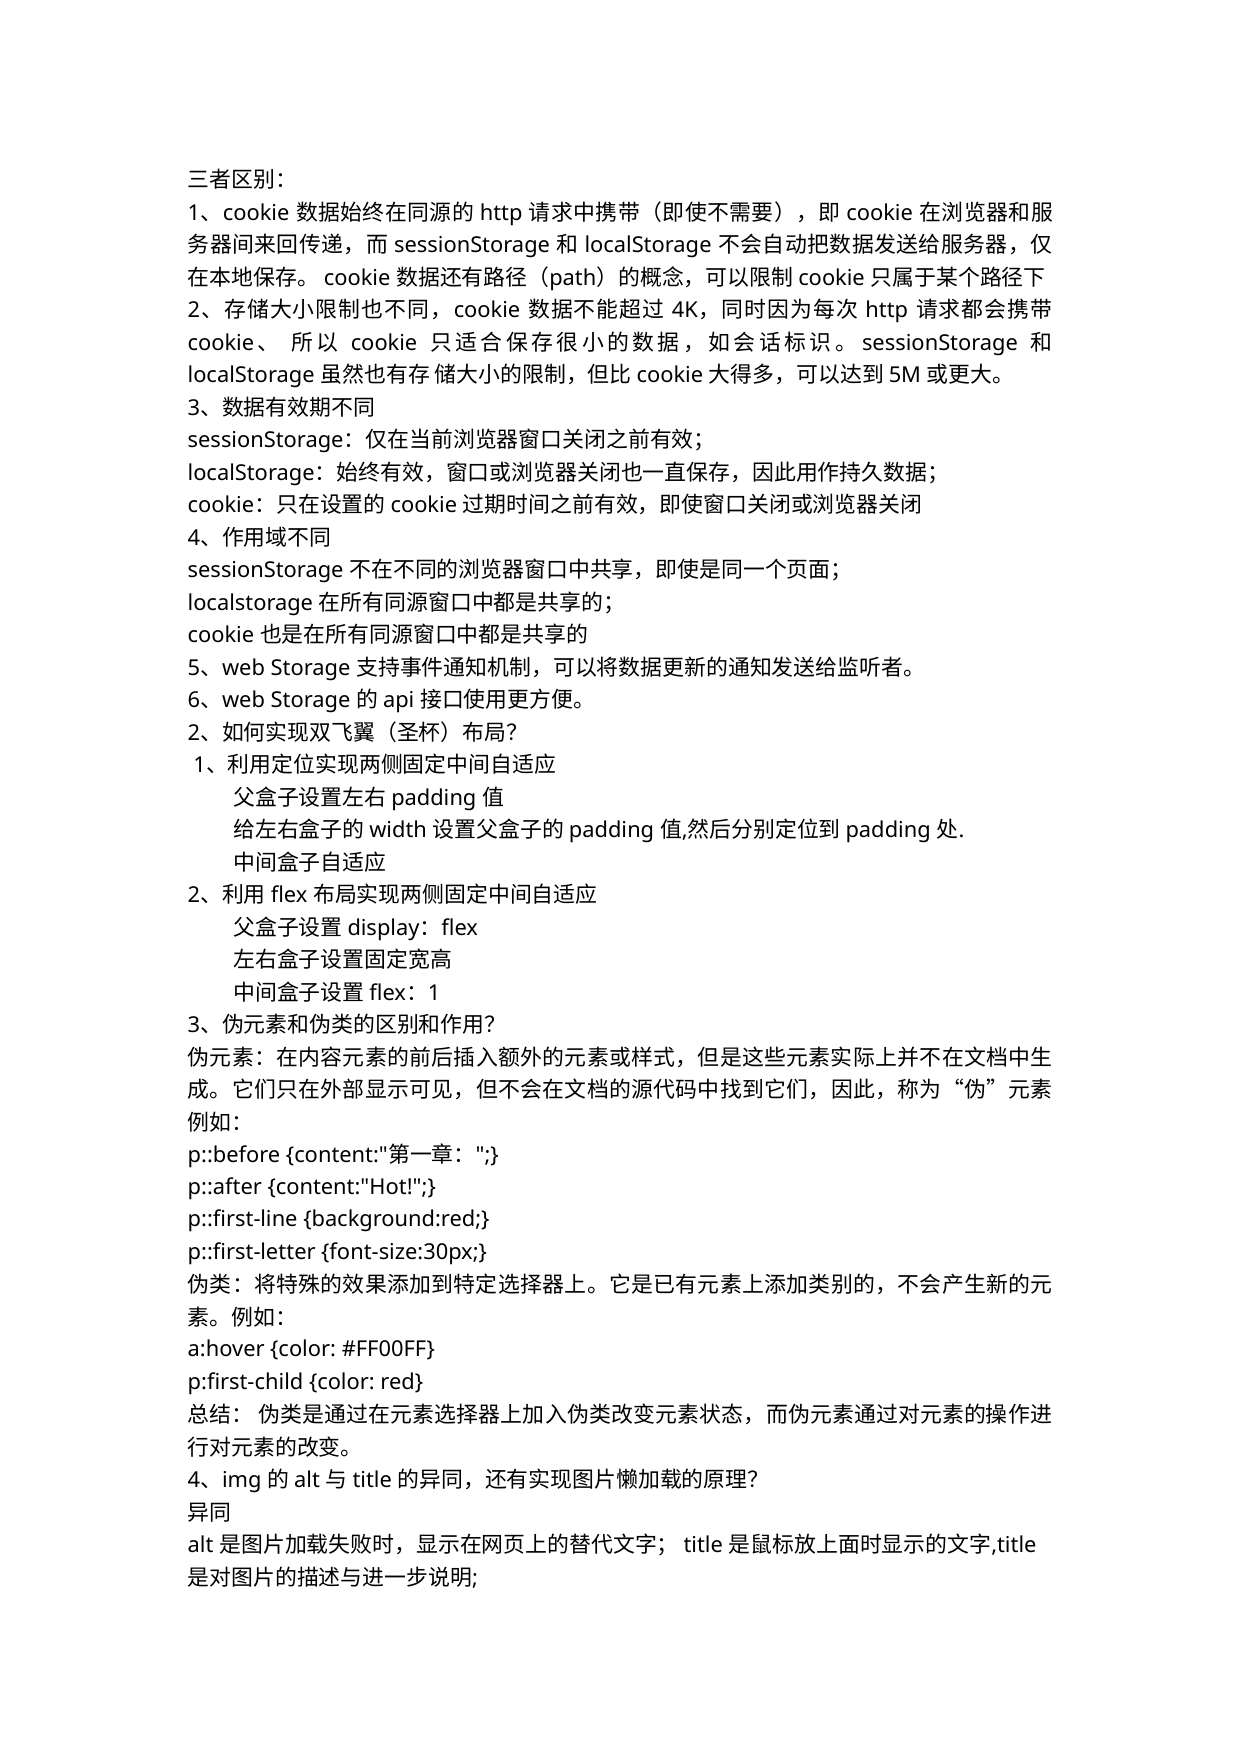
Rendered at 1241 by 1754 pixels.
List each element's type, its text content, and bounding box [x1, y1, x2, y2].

text 2、存储大小限制也不同，cookie 数据不能超过 4K，同时因为每次 http 请求都会携带 cookie、 所以 cookie 只适合保存很小的数据，如会话标识。sessionStorage 和 localStorage 虽然也有存 储大小的限制，但比 cookie 大得多，可以达到 5M 或更大。 [187, 292, 1053, 389]
text 左右盒子设置固定宽高 [187, 942, 1053, 974]
text sessionStorage 不在不同的浏览器窗口中共享，即使是同一个页面； [187, 552, 1053, 584]
text 给左右盒子的 width 设置父盒子的 padding 值,然后分别定位到 padding 处. [187, 812, 1053, 844]
text cookie 也是在所有同源窗口中都是共享的 [187, 617, 1053, 649]
text p::before {content:"第一章：";} [187, 1137, 1053, 1169]
text 4、img 的 alt 与 title 的异同，还有实现图片懒加载的原理？ [187, 1462, 1053, 1494]
text cookie：只在设置的 cookie 过期时间之前有效，即使窗口关闭或浏览器关闭 [187, 487, 1053, 519]
text 5、web Storage 支持事件通知机制，可以将数据更新的通知发送给监听者。 [187, 649, 1053, 682]
text sessionStorage：仅在当前浏览器窗口关闭之前有效； [187, 422, 1053, 454]
text 2、如何实现双飞翼（圣杯）布局？ [187, 714, 1053, 747]
text 4、作用域不同 [187, 519, 1053, 552]
text 是对图片的描述与进一步说明; [187, 1559, 1053, 1592]
text alt 是图片加载失败时，显示在网页上的替代文字； title 是鼠标放上面时显示的文字,title [187, 1527, 1053, 1559]
text 6、web Storage 的 api 接口使用更方便。 [187, 682, 1053, 714]
text p::first-letter {font-size:30px;} [187, 1234, 1053, 1267]
text a:hover {color: #FF00FF} [187, 1332, 1053, 1364]
text 中间盒子设置 flex：1 [187, 974, 1053, 1007]
text 伪类：将特殊的效果添加到特定选择器上。它是已有元素上添加类别的，不会产生新的元素。例如： [187, 1267, 1053, 1332]
text localStorage：始终有效，窗口或浏览器关闭也一直保存，因此用作持久数据； [187, 454, 1053, 487]
text 中间盒子自适应 [187, 844, 1053, 877]
text 1、cookie 数据始终在同源的 http 请求中携带（即使不需要），即 cookie 在浏览器和服务器间来回传递，而 sessionStorage 和 localStorage 不会自动把数据发送给服务器，仅在本地保存。 cookie 数据还有路径（path）的概念，可以限制 cookie 只属于某个路径下 [187, 194, 1053, 292]
text 父盒子设置 display：flex [187, 909, 1053, 942]
text 3、伪元素和伪类的区别和作用？ [187, 1007, 1053, 1039]
text 2、利用 flex 布局实现两侧固定中间自适应 [187, 877, 1053, 909]
text 1、利用定位实现两侧固定中间自适应 [187, 747, 1053, 779]
text p::after {content:"Hot!";} [187, 1169, 1053, 1202]
text 3、数据有效期不同 [187, 389, 1053, 422]
text 总结： 伪类是通过在元素选择器上加⼊伪类改变元素状态，⽽伪元素通过对元素的操作进⾏对元素的改变。 [187, 1397, 1053, 1462]
text localstorage 在所有同源窗口中都是共享的； [187, 584, 1053, 617]
text 父盒子设置左右 padding 值 [187, 779, 1053, 812]
text 三者区别： [187, 162, 1053, 194]
text p:first-child {color: red} [187, 1364, 1053, 1397]
text p::first-line {background:red;} [187, 1202, 1053, 1234]
text 异同 [187, 1494, 1053, 1527]
text 伪元素：在内容元素的前后插入额外的元素或样式，但是这些元素实际上并不在文档中生成。它们只在外部显示可见，但不会在文档的源代码中找到它们，因此，称为“伪”元素。例如： [187, 1039, 1053, 1137]
